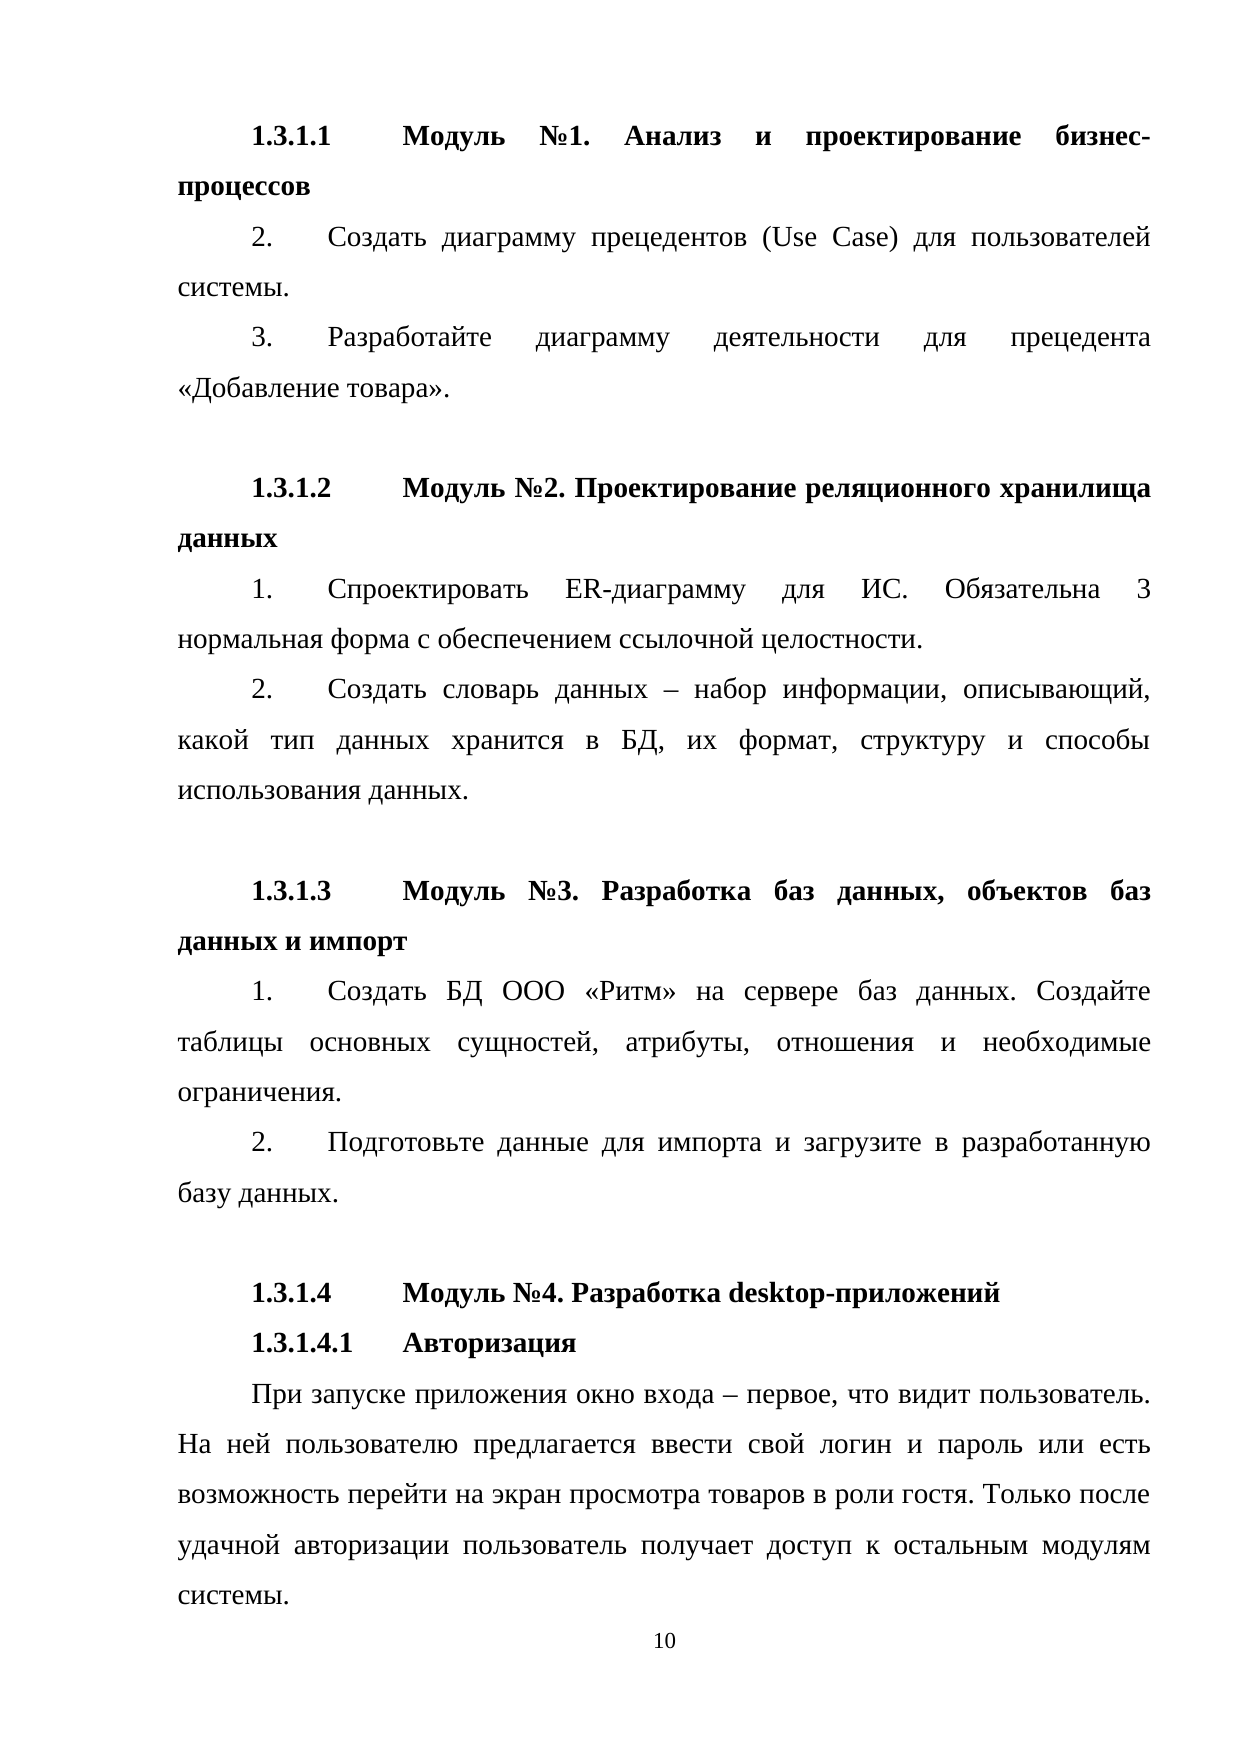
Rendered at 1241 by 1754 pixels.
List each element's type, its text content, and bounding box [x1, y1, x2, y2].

list Подготовьте данные для импорта и загрузите в разработанную базу данных. [177, 1124, 1152, 1208]
list Модуль №1. Анализ и проектирование бизнес-процессов [177, 118, 1152, 202]
list Создать диаграмму прецедентов (Use Case) для пользователей системы. [177, 219, 1152, 303]
list Разработайте диаграмму деятельности для прецедента «Добавление товара». [177, 319, 1152, 403]
list Создать словарь данных – набор информации, описывающий, какой тип данных хранится в БД, их формат, структуру и способы использования данных. [177, 672, 1152, 806]
list Спроектировать ER-диаграмму для ИС. Обязательна 3 нормальная форма с обеспечением ссылочной целостности. [177, 571, 1152, 655]
text 1.3.1.4.1 Авторизация [177, 1326, 1152, 1359]
text 1.3.1.4 Модуль №4. Разработка desktop-приложений [177, 1275, 1152, 1309]
text При запуске приложения окно входа – первое, что видит пользователь. На ней пользователю предлагается ввести свой логин и пароль или есть возможность перейти на экран просмотра товаров в роли гостя. Только после удачной авторизации пользователь получает доступ к остальным модулям системы. [177, 1376, 1152, 1611]
list Создать БД ООО «Ритм» на сервере баз данных. Создайте таблицы основных сущностей, атрибуты, отношения и необходимые ограничения. [177, 973, 1152, 1108]
text 1.3.1.3 Модуль №3. Разработка баз данных, объектов баз данных и импорт [177, 873, 1152, 957]
text 1.3.1.2 Модуль №2. Проектирование реляционного хранилища данных [177, 470, 1152, 554]
